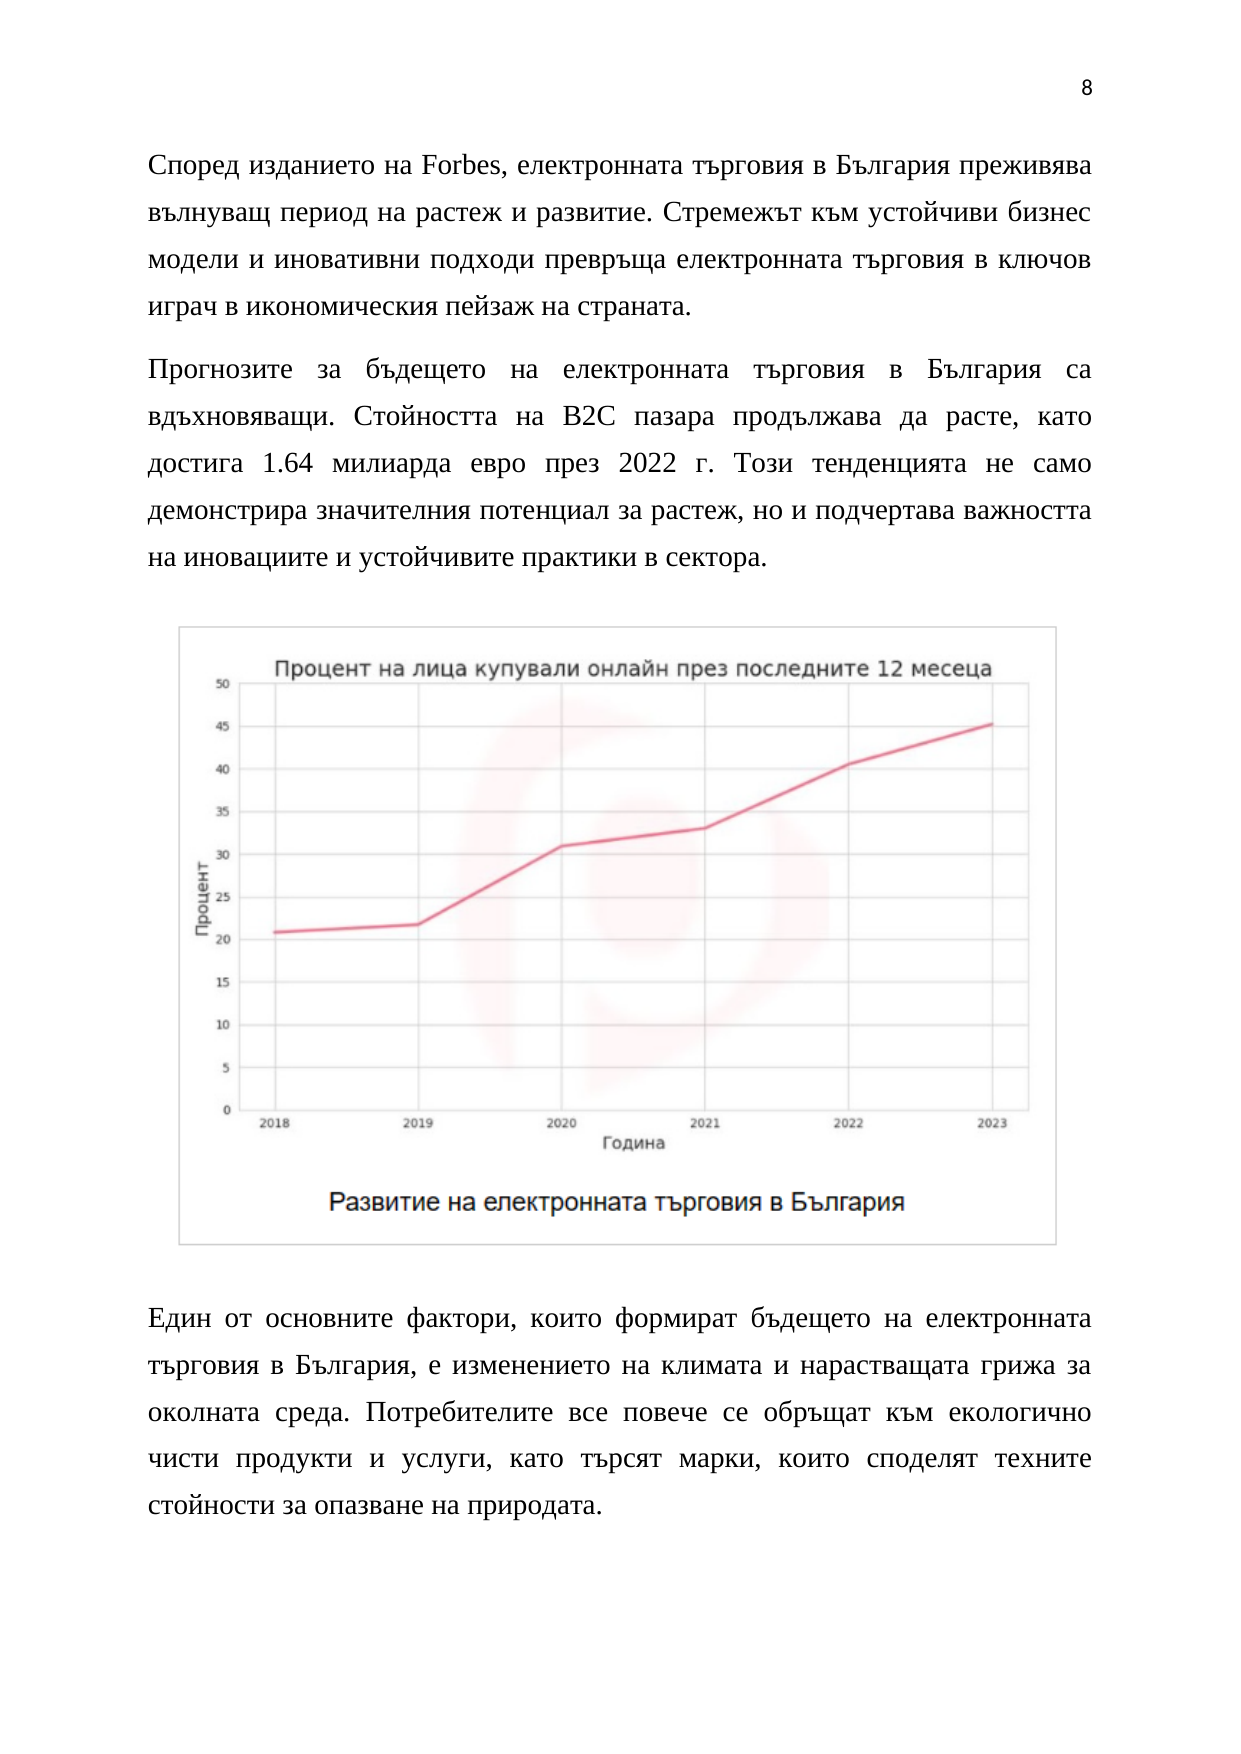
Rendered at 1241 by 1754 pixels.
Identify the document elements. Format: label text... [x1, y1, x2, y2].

picture [147, 602, 1093, 1270]
text Един от основните фактори, които формират бъдещето на електронната търговия в България, е изменението на климата и нарастващата грижа за околната среда. Потребителите все повече се обръщат към екологично чисти продукти и услуги, като търсят марки, които споделят техните стойности за опазване на природата. [148, 1300, 1093, 1521]
text Според изданието на Forbes, електронната търговия в България преживява вълнуващ период на растеж и развитие. Стремежът към устойчиви бизнес модели и иновативни подходи превръща електронната търговия в ключов играч в икономическия пейзаж на страната. [148, 147, 1093, 322]
text Прогнозите за бъдещето на електронната търговия в България са вдъхновяващи. Стойността на B2C пазара продължава да расте, като достига 1.64 милиарда евро през 2022 г. Този тенденцията не само демонстрира значителния потенциал за растеж, но и подчертава важността на иновациите и устойчивите практики в сектора. [148, 352, 1093, 573]
